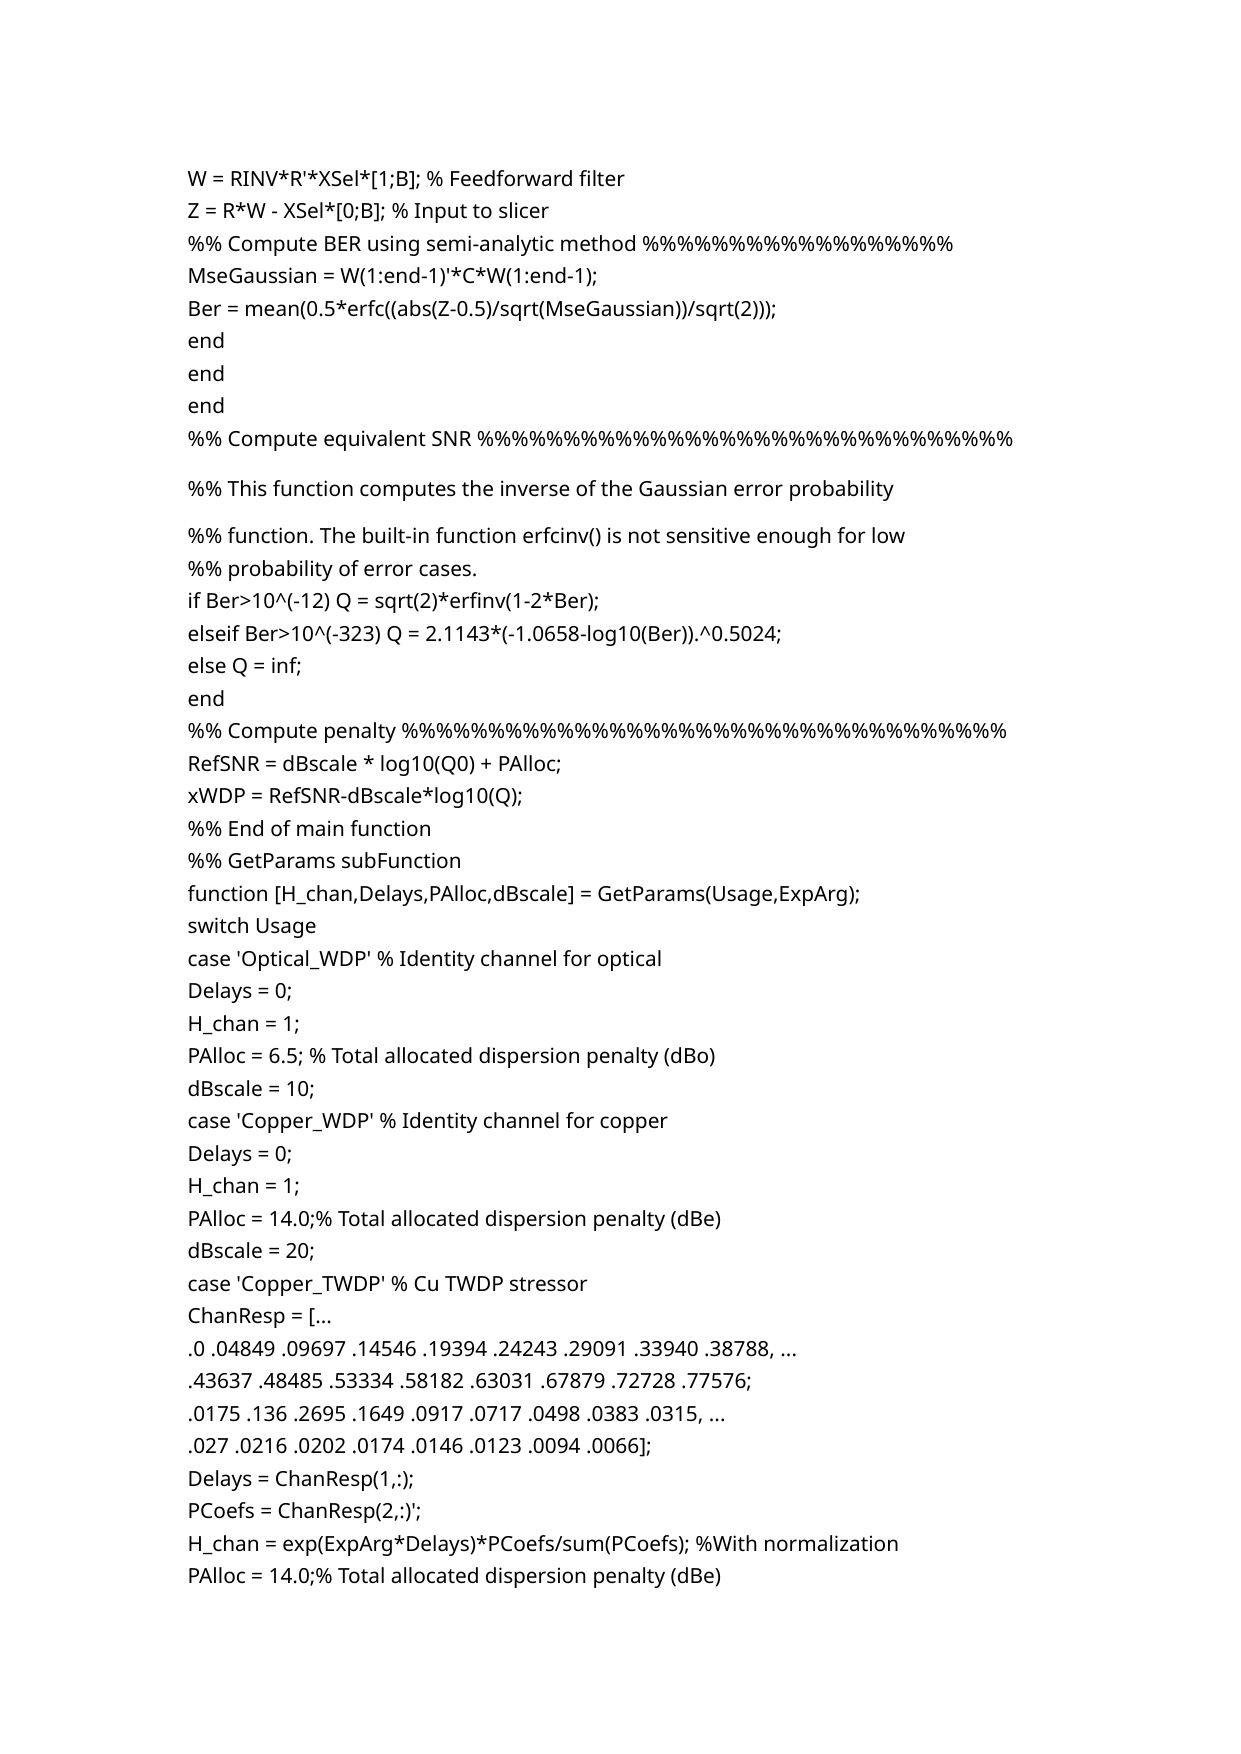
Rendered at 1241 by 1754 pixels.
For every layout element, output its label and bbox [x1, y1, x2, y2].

text [187, 519, 1053, 1592]
text [187, 162, 1053, 519]
